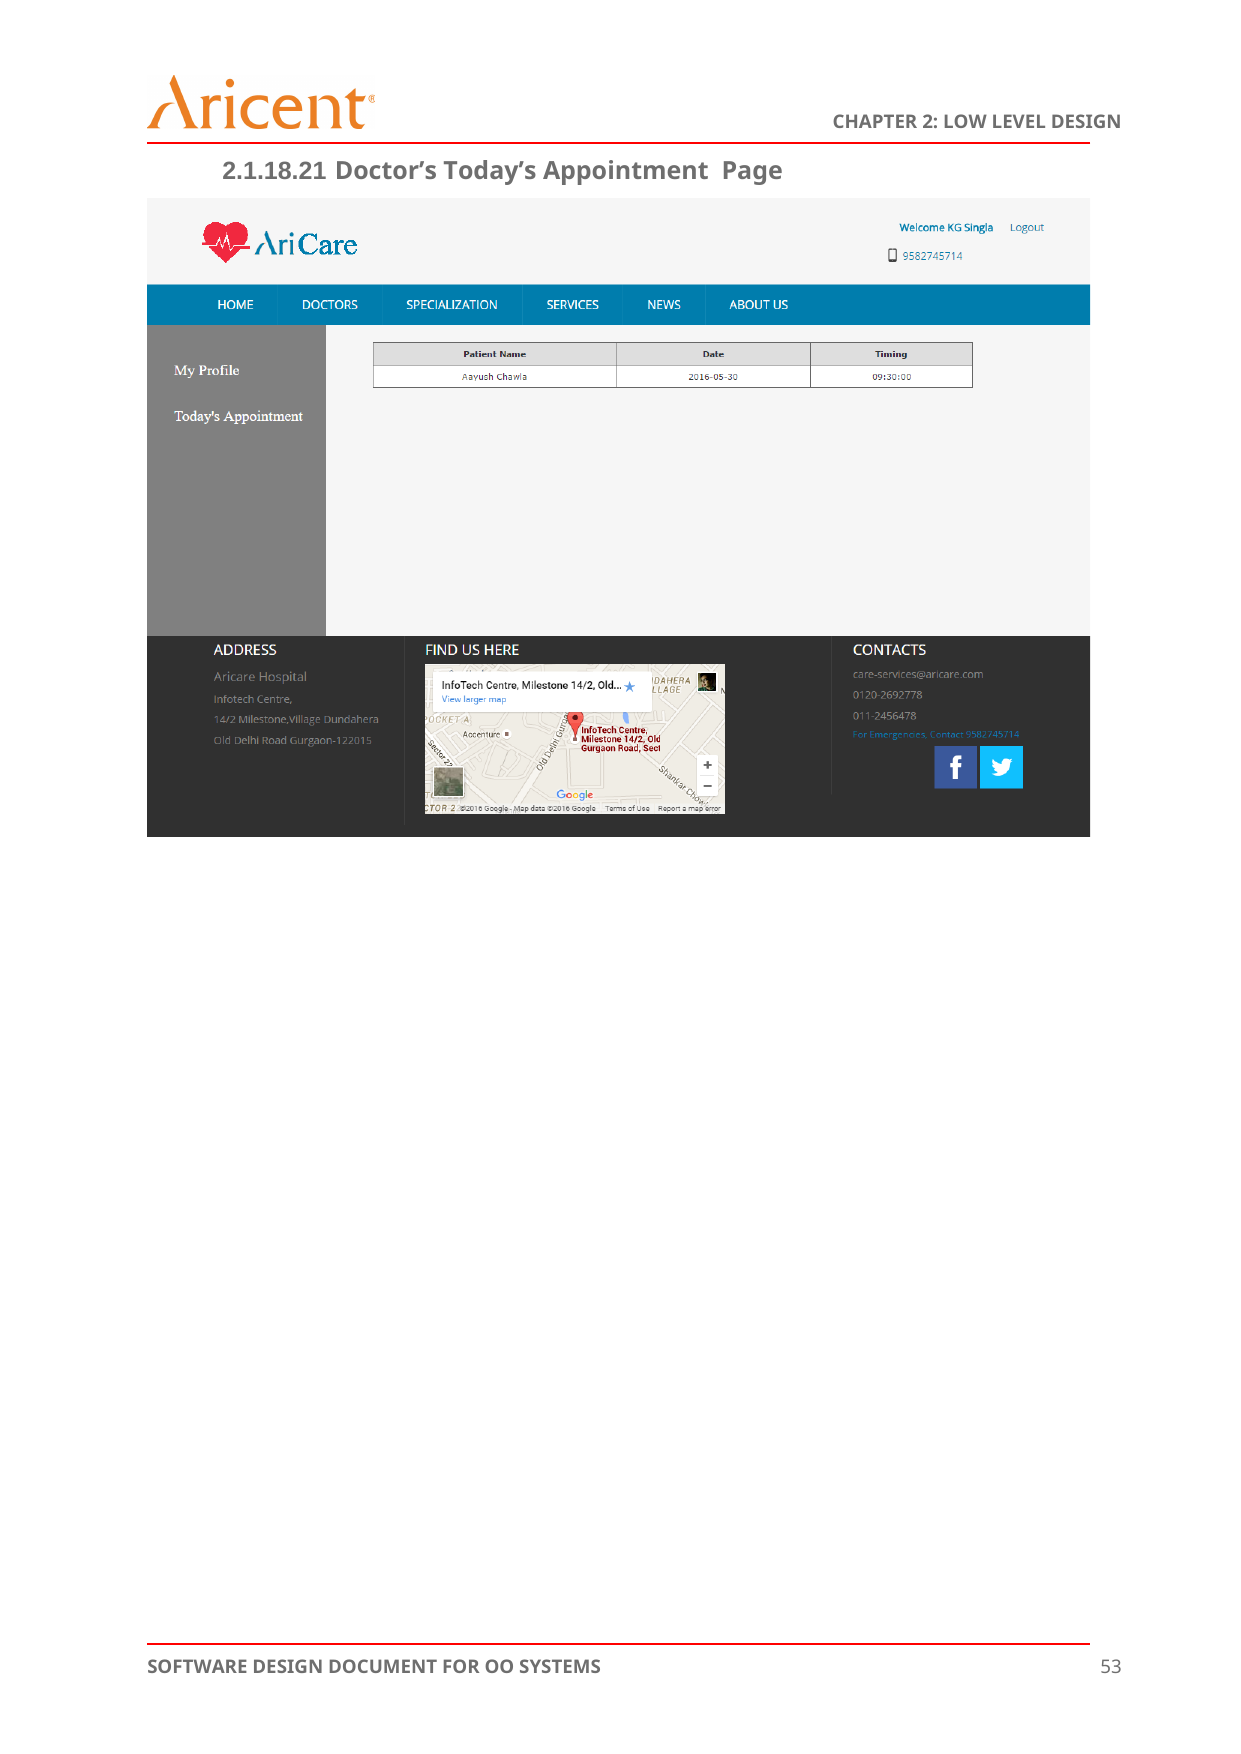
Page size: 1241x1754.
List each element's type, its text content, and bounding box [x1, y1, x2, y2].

picture [147, 75, 375, 129]
picture [147, 198, 1091, 284]
picture [147, 326, 1091, 837]
subtitle Doctor’s Today’s Appointment Page [222, 152, 1090, 186]
